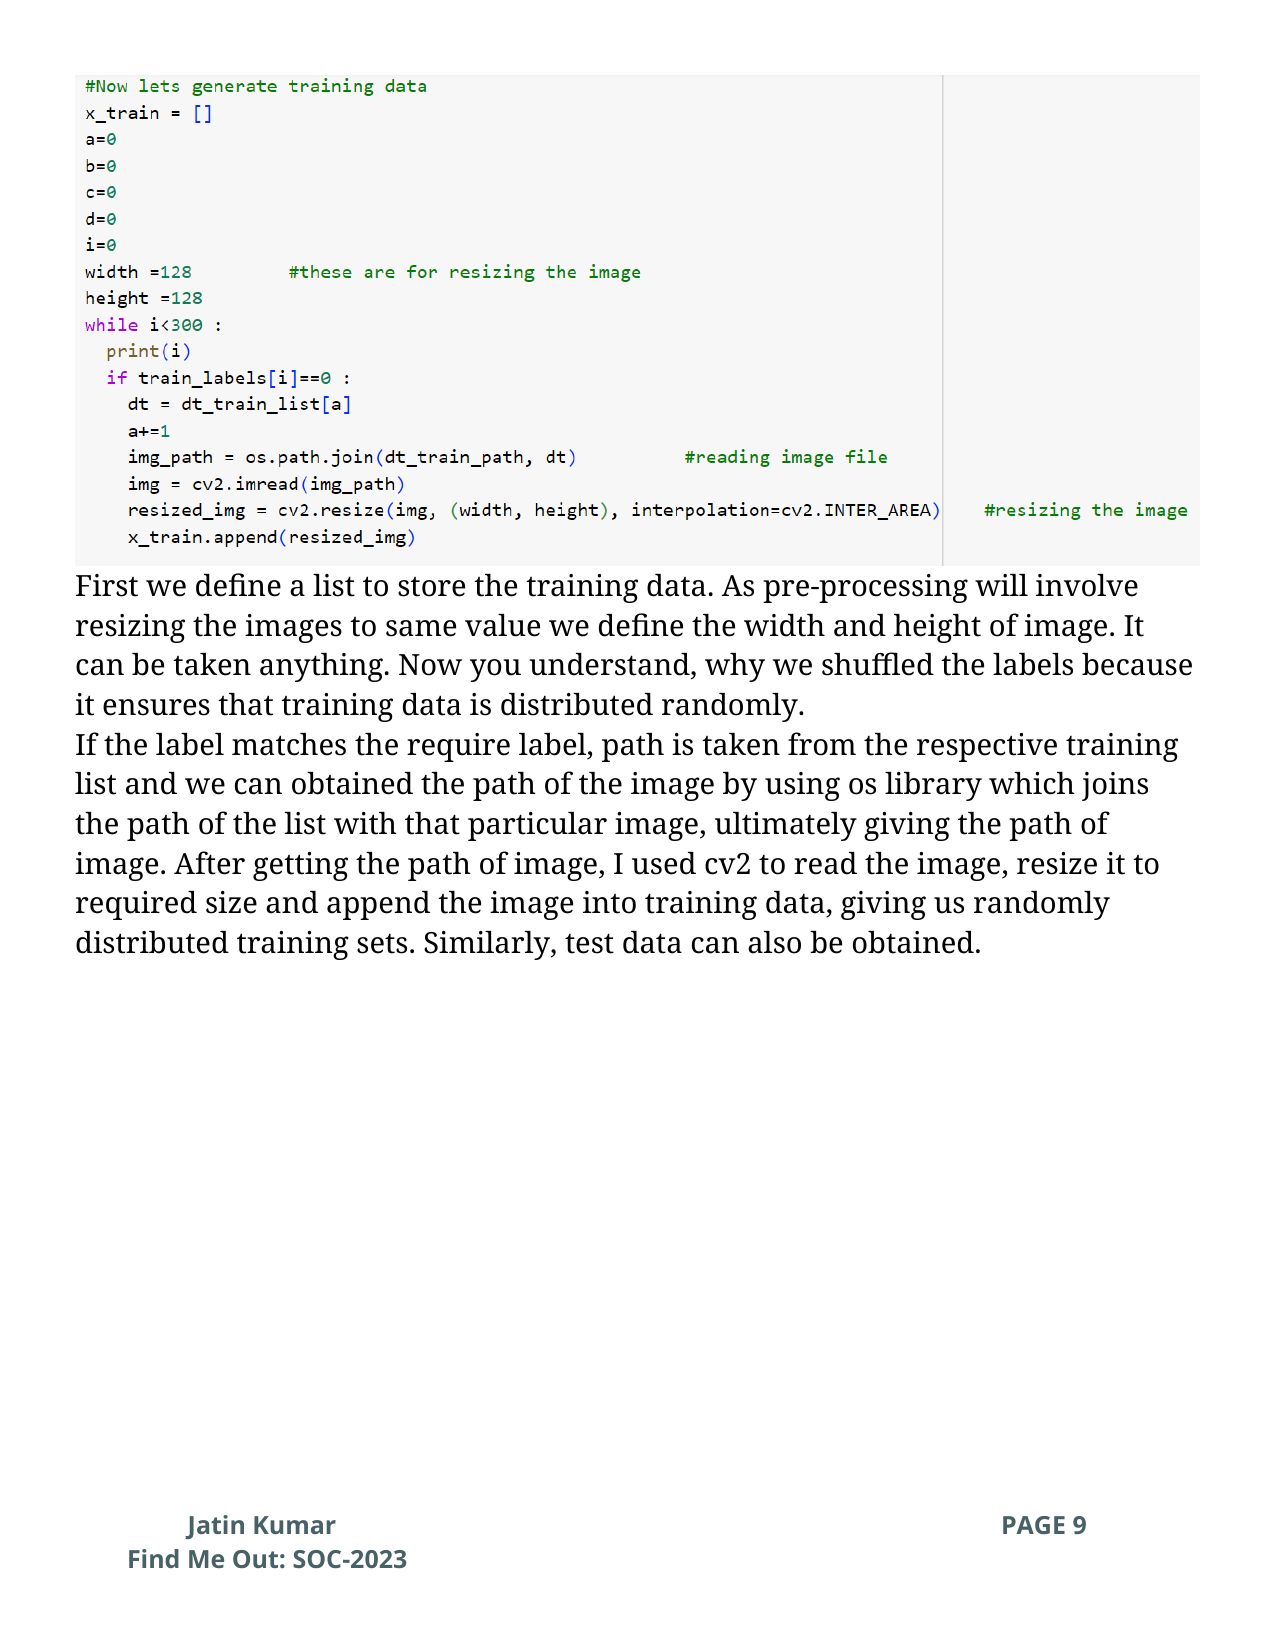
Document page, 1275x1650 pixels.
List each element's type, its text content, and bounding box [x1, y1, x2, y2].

text If the label matches the require label, path is taken from the respective training list and we can obtained the path of the image by using os library which joins the path of the list with that particular image, ultimately giving the path of image. After getting the path of image, I used cv2 to read the image, resize it to required size and append the image into training data, giving us randomly distributed training sets. Similarly, test data can also be obtained. [75, 724, 1200, 962]
text First we define a list to store the training data. As pre-processing will involve resizing the images to same value we define the width and height of image. It can be taken anything. Now you understand, why we shuffled the labels because it ensures that training data is distributed randomly. [75, 566, 1200, 724]
picture [75, 75, 1200, 566]
